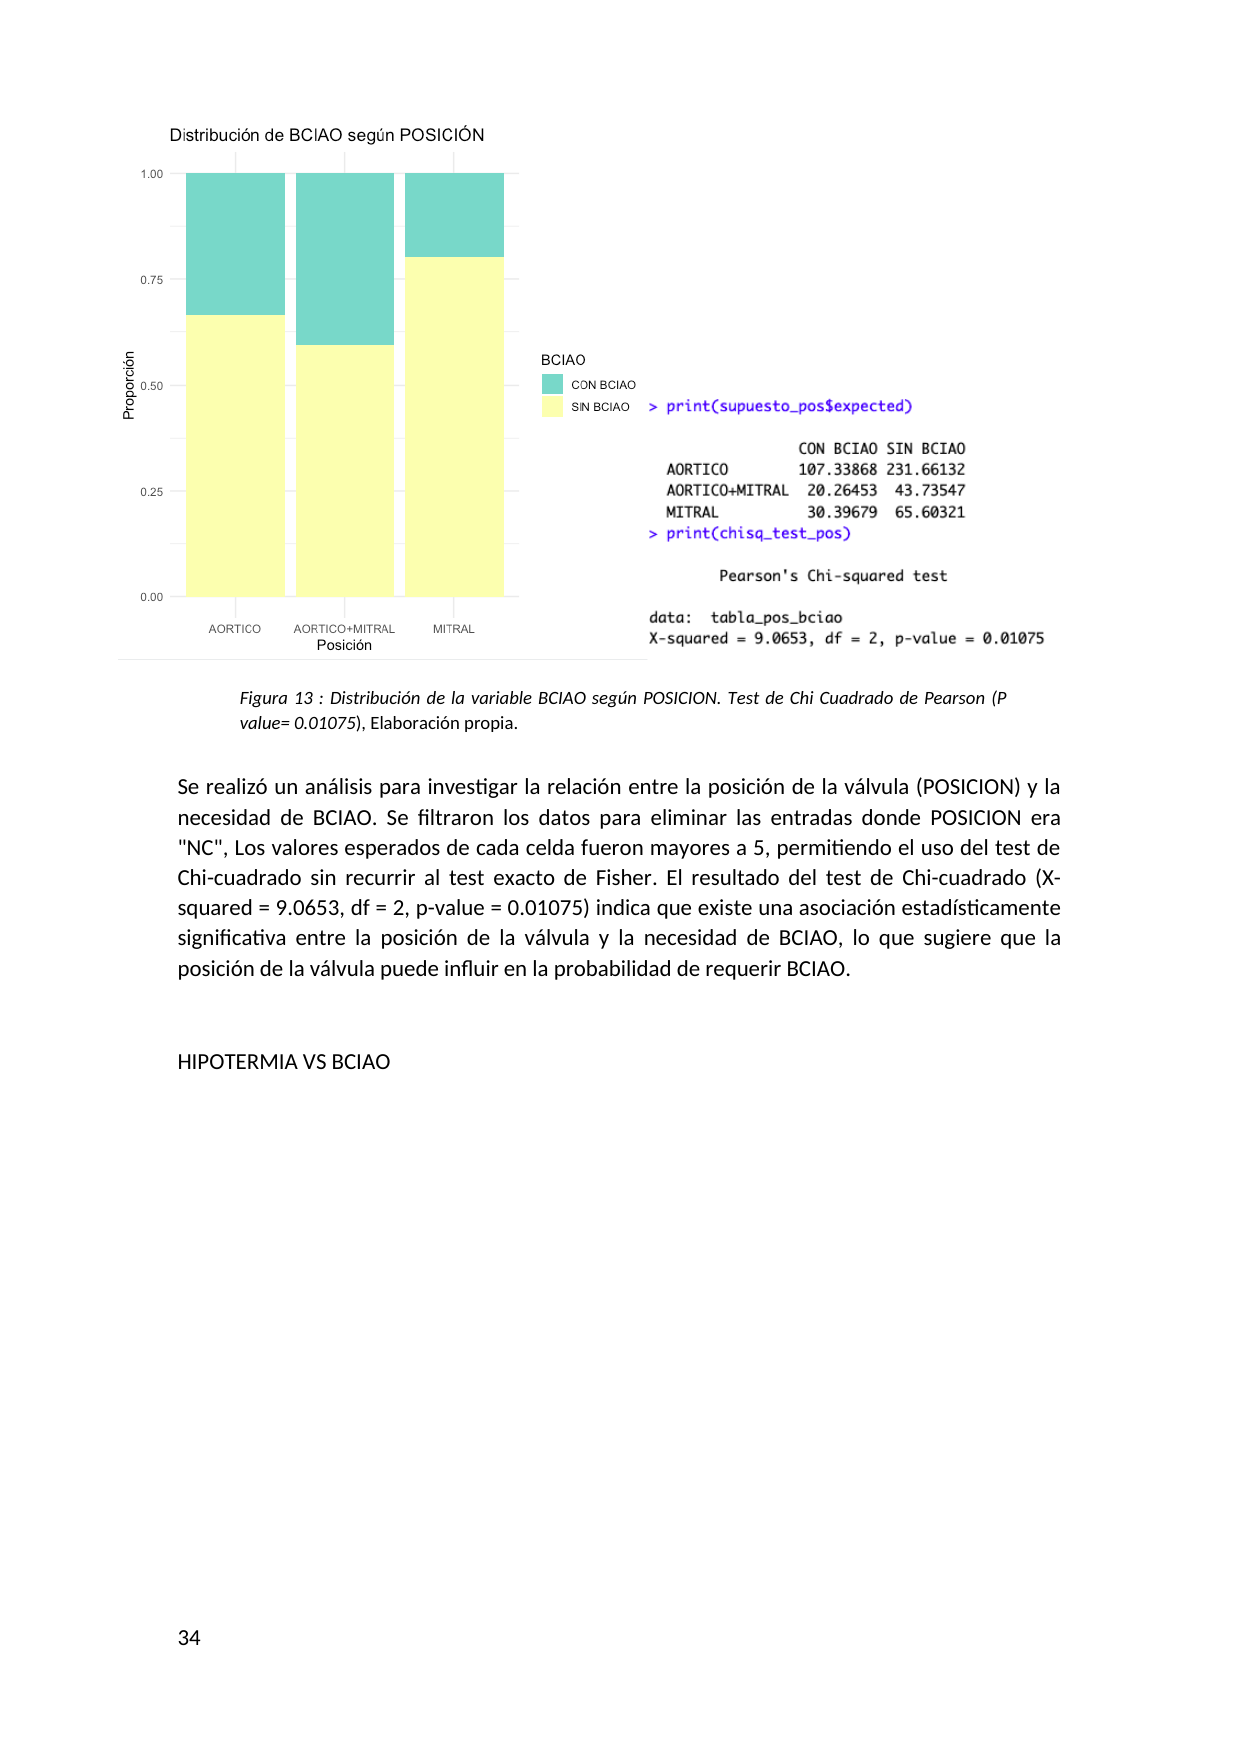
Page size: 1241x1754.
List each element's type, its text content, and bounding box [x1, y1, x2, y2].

text HIPOTERMIA VS BCIAO [177, 1047, 1063, 1076]
text Se realizó un análisis para investigar la relación entre la posición de la válvula (POSICION) y la necesidad de BCIAO. Se filtraron los datos para eliminar las entradas donde POSICION era "NC", Los valores esperados de cada celda fueron mayores a 5, permitiendo el uso del test de Chi-cuadrado sin recurrir al test exacto de Fisher. El resultado del test de Chi-cuadrado (X-squared = 9.0653, df = 2, p-value = 0.01075) indica que existe una asociación estadísticamente significativa entre la posición de la válvula y la necesidad de BCIAO, lo que sugiere que la posición de la válvula puede influir en la probabilidad de requerir BCIAO. [177, 772, 1063, 982]
picture [118, 122, 1061, 660]
